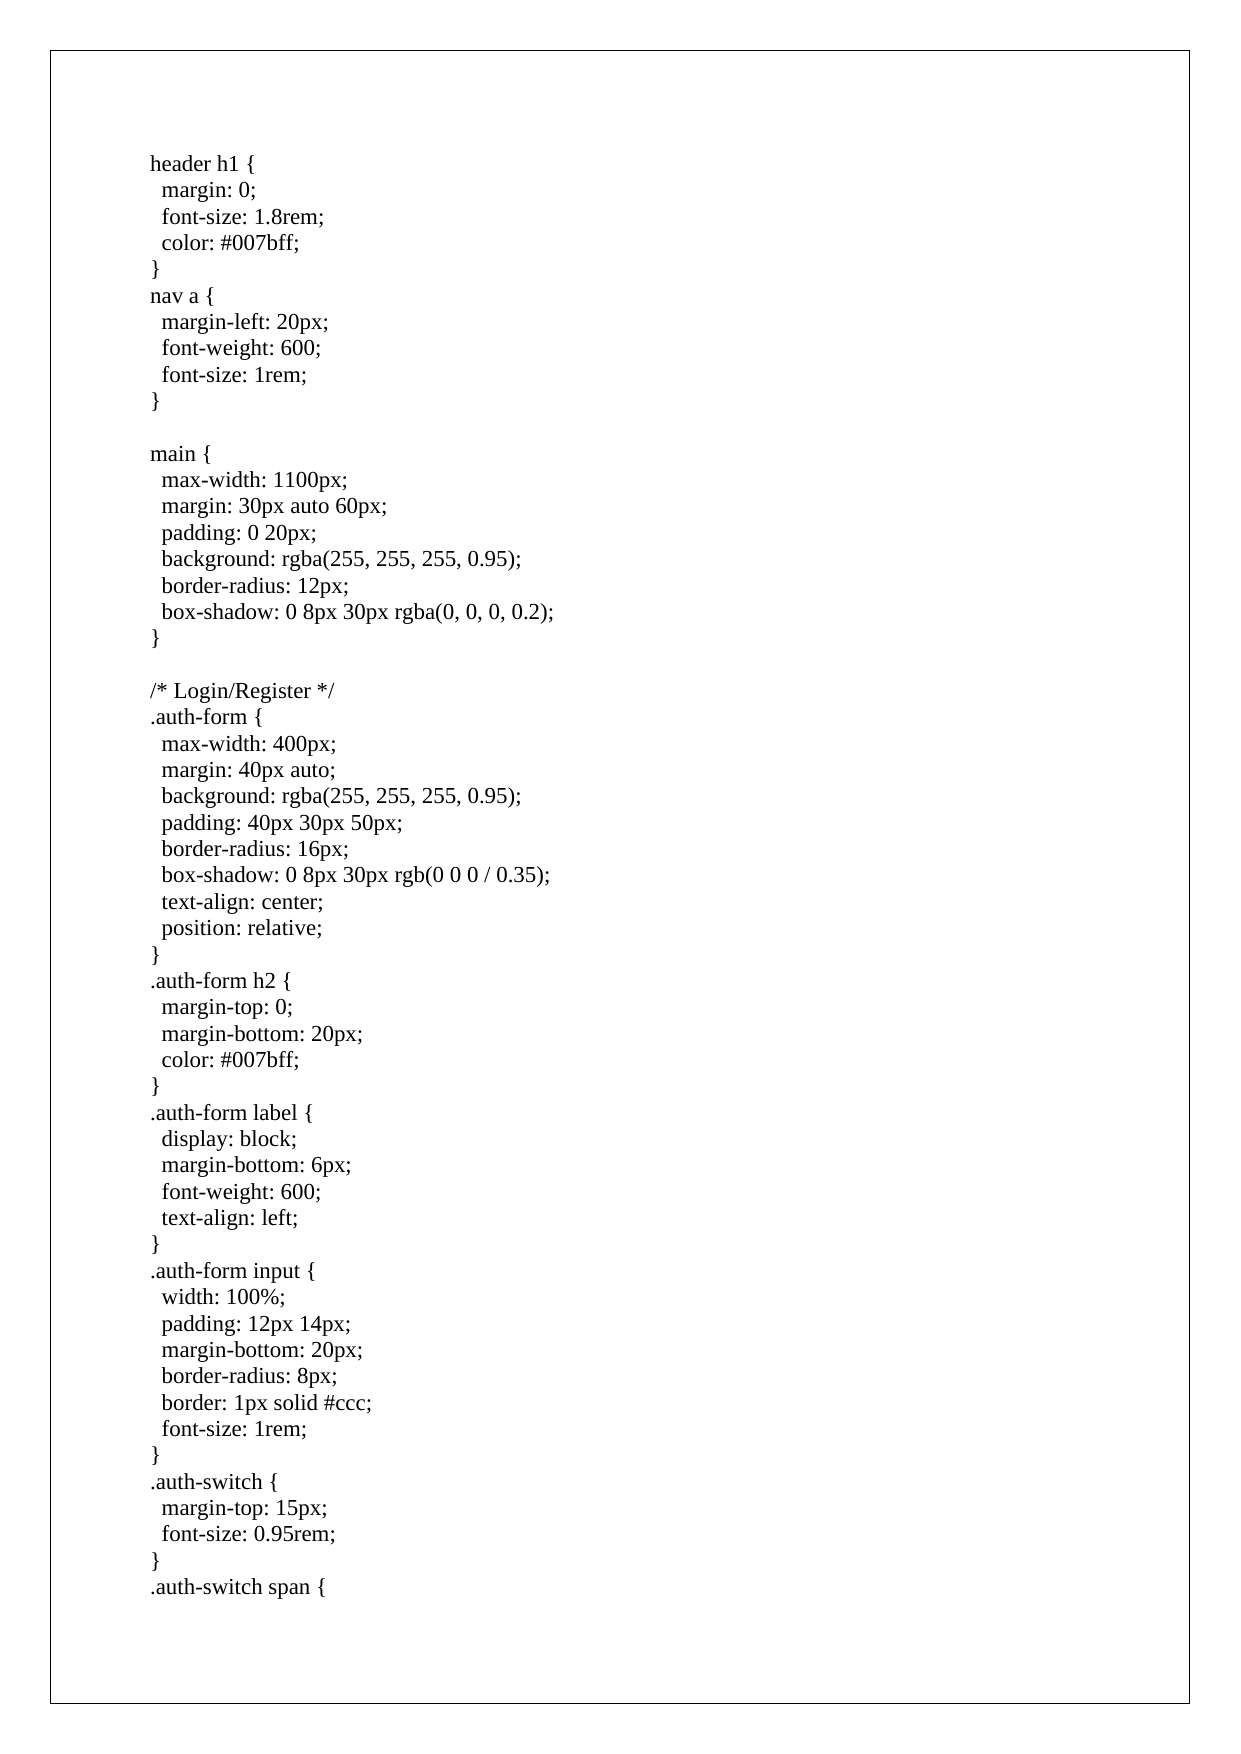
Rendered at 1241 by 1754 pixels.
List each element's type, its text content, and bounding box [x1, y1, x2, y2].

text margin-bottom: 6px; [150, 1151, 1090, 1178]
text margin-bottom: 20px; [150, 1336, 1090, 1362]
text color: #007bff; [150, 1046, 1090, 1072]
text .auth-form input { [150, 1257, 1090, 1283]
text display: block; [150, 1125, 1090, 1151]
text main { [150, 440, 1090, 466]
text margin: 40px auto; [150, 756, 1090, 782]
text } [150, 1547, 1090, 1573]
text nav a { [150, 282, 1090, 308]
text background: rgba(255, 255, 255, 0.95); [150, 782, 1090, 809]
text max-width: 1100px; [150, 466, 1090, 493]
text padding: 0 20px; [150, 519, 1090, 545]
text padding: 40px 30px 50px; [150, 809, 1090, 835]
text /* Login/Register */ [150, 677, 1090, 703]
text border-radius: 8px; [150, 1362, 1090, 1389]
text .auth-switch span { [150, 1573, 1090, 1599]
text padding: 12px 14px; [150, 1309, 1090, 1336]
text } [150, 1072, 1090, 1099]
text border-radius: 16px; [150, 835, 1090, 862]
text font-size: 0.95rem; [150, 1520, 1090, 1547]
text text-align: center; [150, 888, 1090, 914]
text margin-top: 15px; [150, 1494, 1090, 1520]
text margin-top: 0; [150, 993, 1090, 1020]
text } [150, 255, 1090, 282]
text border: 1px solid #ccc; [150, 1389, 1090, 1415]
text position: relative; [150, 914, 1090, 941]
text font-size: 1rem; [150, 1415, 1090, 1441]
text font-size: 1rem; [150, 361, 1090, 387]
text } [150, 941, 1090, 967]
text box-shadow: 0 8px 30px rgba(0, 0, 0, 0.2); [150, 598, 1090, 624]
text text-align: left; [150, 1204, 1090, 1231]
text font-weight: 600; [150, 334, 1090, 361]
text box-shadow: 0 8px 30px rgb(0 0 0 / 0.35); [150, 862, 1090, 888]
text margin: 30px auto 60px; [150, 493, 1090, 519]
text .auth-form h2 { [150, 967, 1090, 993]
text font-weight: 600; [150, 1178, 1090, 1204]
text margin: 0; [150, 176, 1090, 203]
text margin-left: 20px; [150, 308, 1090, 334]
text max-width: 400px; [150, 730, 1090, 756]
text border-radius: 12px; [150, 572, 1090, 598]
text margin-bottom: 20px; [150, 1020, 1090, 1046]
text background: rgba(255, 255, 255, 0.95); [150, 545, 1090, 572]
text color: #007bff; [150, 229, 1090, 255]
text } [150, 624, 1090, 651]
text width: 100%; [150, 1283, 1090, 1309]
text .auth-form { [150, 703, 1090, 730]
text .auth-form label { [150, 1099, 1090, 1125]
text header h1 { [150, 150, 1090, 176]
text font-size: 1.8rem; [150, 203, 1090, 229]
text } [150, 387, 1090, 413]
text } [150, 1231, 1090, 1257]
text .auth-switch { [150, 1468, 1090, 1494]
text } [150, 1441, 1090, 1468]
